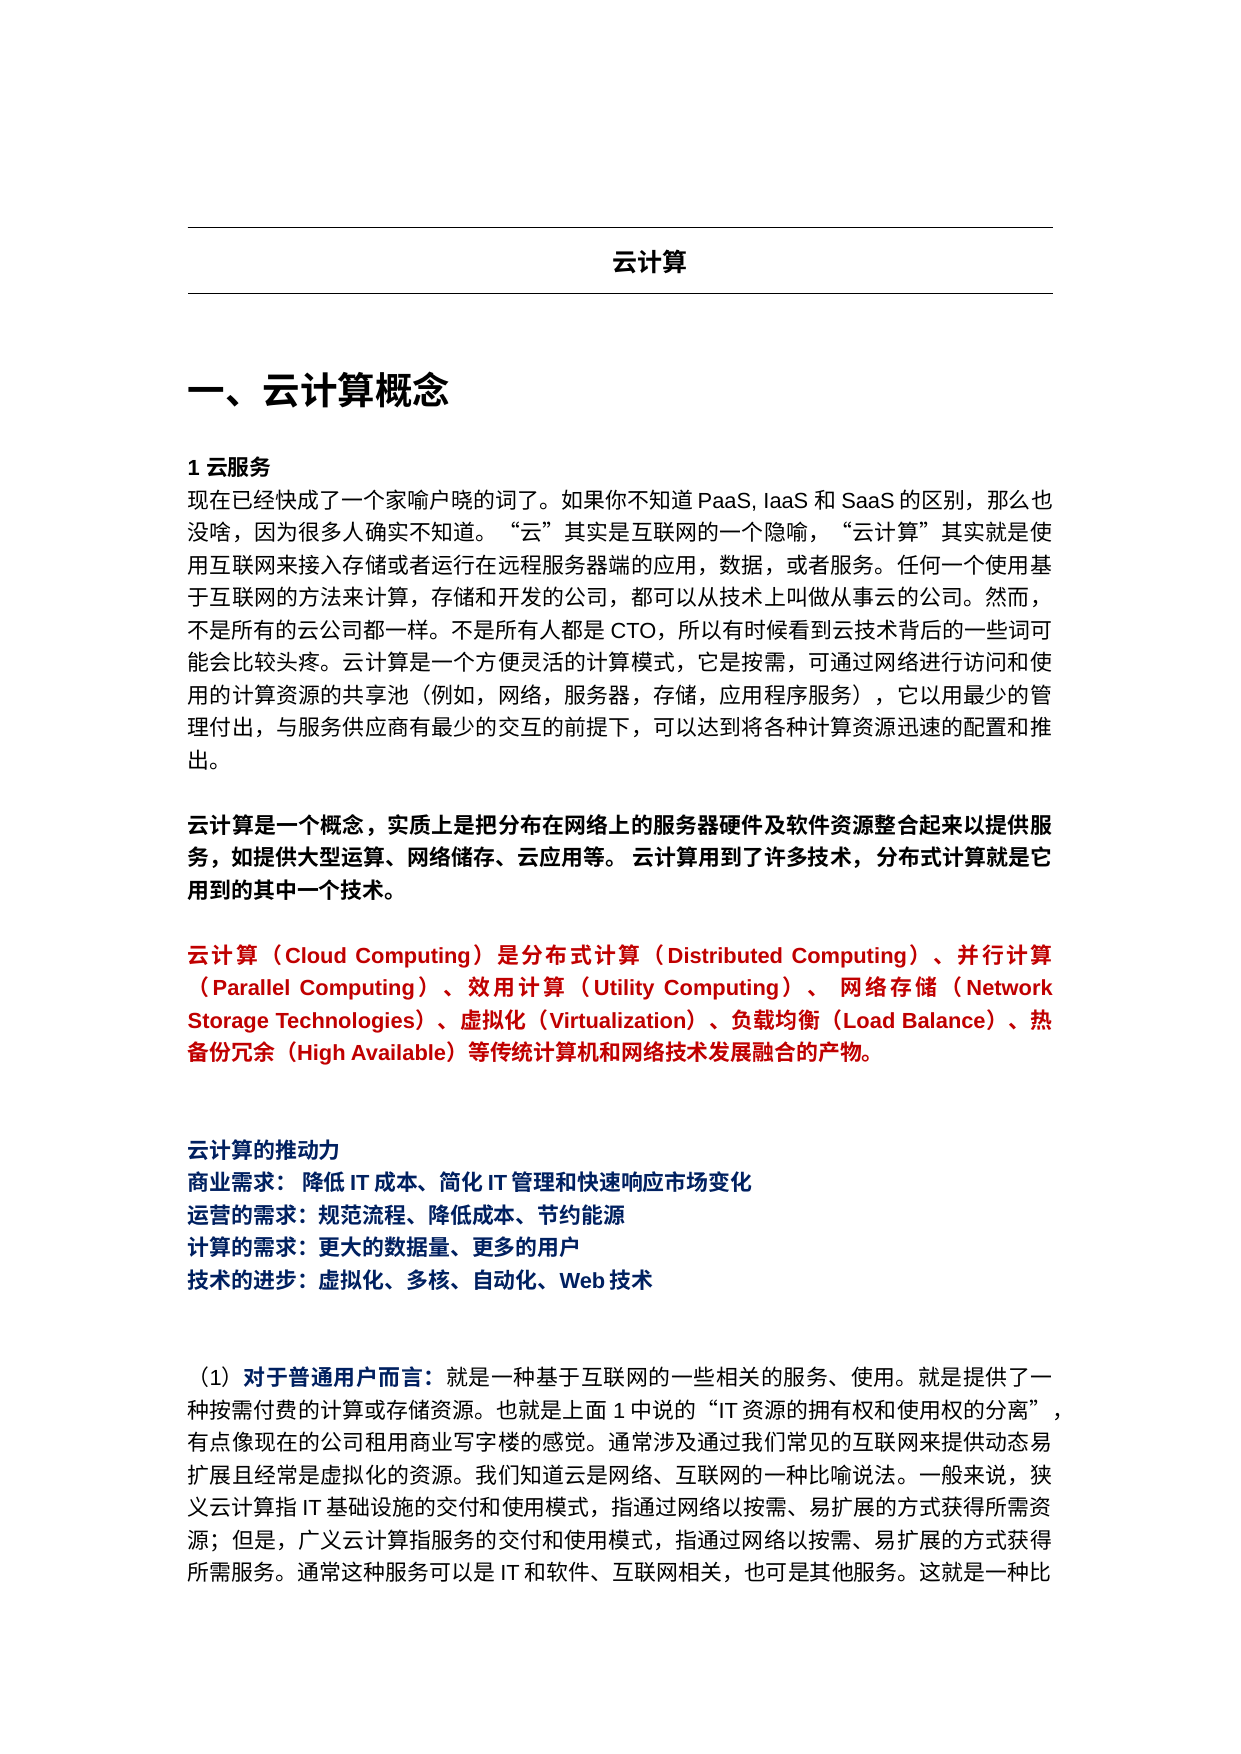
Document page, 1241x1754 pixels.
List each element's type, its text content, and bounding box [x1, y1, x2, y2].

list 运营的需求：规范流程、降低成本、节约能源 [187, 1197, 1053, 1230]
list 商业需求： 降低IT成本、简化IT管理和快速响应市场变化 [187, 1165, 1053, 1197]
list 现在已经快成了一个家喻户晓的词了。如果你不知道PaaS, IaaS 和SaaS的区别，那么也没啥，因为很多人确实不知道。“云”其实是互联网的一个隐喻，“云计算”其实就是使用互联网来接入存储或者运行在远程服务器端的应用，数据，或者服务。任何一个使用基于互联网的方法来计算，存储和开发的公司，都可以从技术上叫做从事云的公司。然而，不是所有的云公司都一样。不是所有人都是CTO，所以有时候看到云技术背后的一些词可能会比较头疼。云计算是一个方便灵活的计算模式，它是按需，可通过网络进行访问和使用的计算资源的共享池（例如，网络，服务器，存储，应用程序服务），它以用最少的管理付出，与服务供应商有最少的交互的前提下，可以达到将各种计算资源迅速的配置和推出。 [187, 482, 1053, 775]
text 云计算 [187, 228, 1053, 294]
list 云计算是一个概念，实质上是把分布在网络上的服务器硬件及软件资源整合起来以提供服务，如提供大型运算、网络储存、云应用等。 云计算用到了许多技术，分布式计算就是它用到的其中一个技术。 [187, 807, 1053, 905]
list 云计算（Cloud Computing）是分布式计算（Distributed Computing）、并行计算（Parallel Computing）、效用计算（Utility Computing）、 网络存储（Network Storage Technologies）、虚拟化（Virtualization）、负载均衡（Load Balance）、热备份冗余（High Available）等传统计算机和网络技术发展融合的产物。 [187, 937, 1053, 1067]
list 计算的需求：更大的数据量、更多的用户 [187, 1230, 1053, 1262]
list 云计算的推动力 [187, 1132, 1053, 1165]
subtitle 一、云计算概念 [187, 356, 1053, 421]
list 技术的进步：虚拟化、多核、自动化、Web技术 [187, 1262, 1053, 1295]
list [187, 1360, 1053, 1587]
list 1 云服务 [187, 450, 1053, 482]
